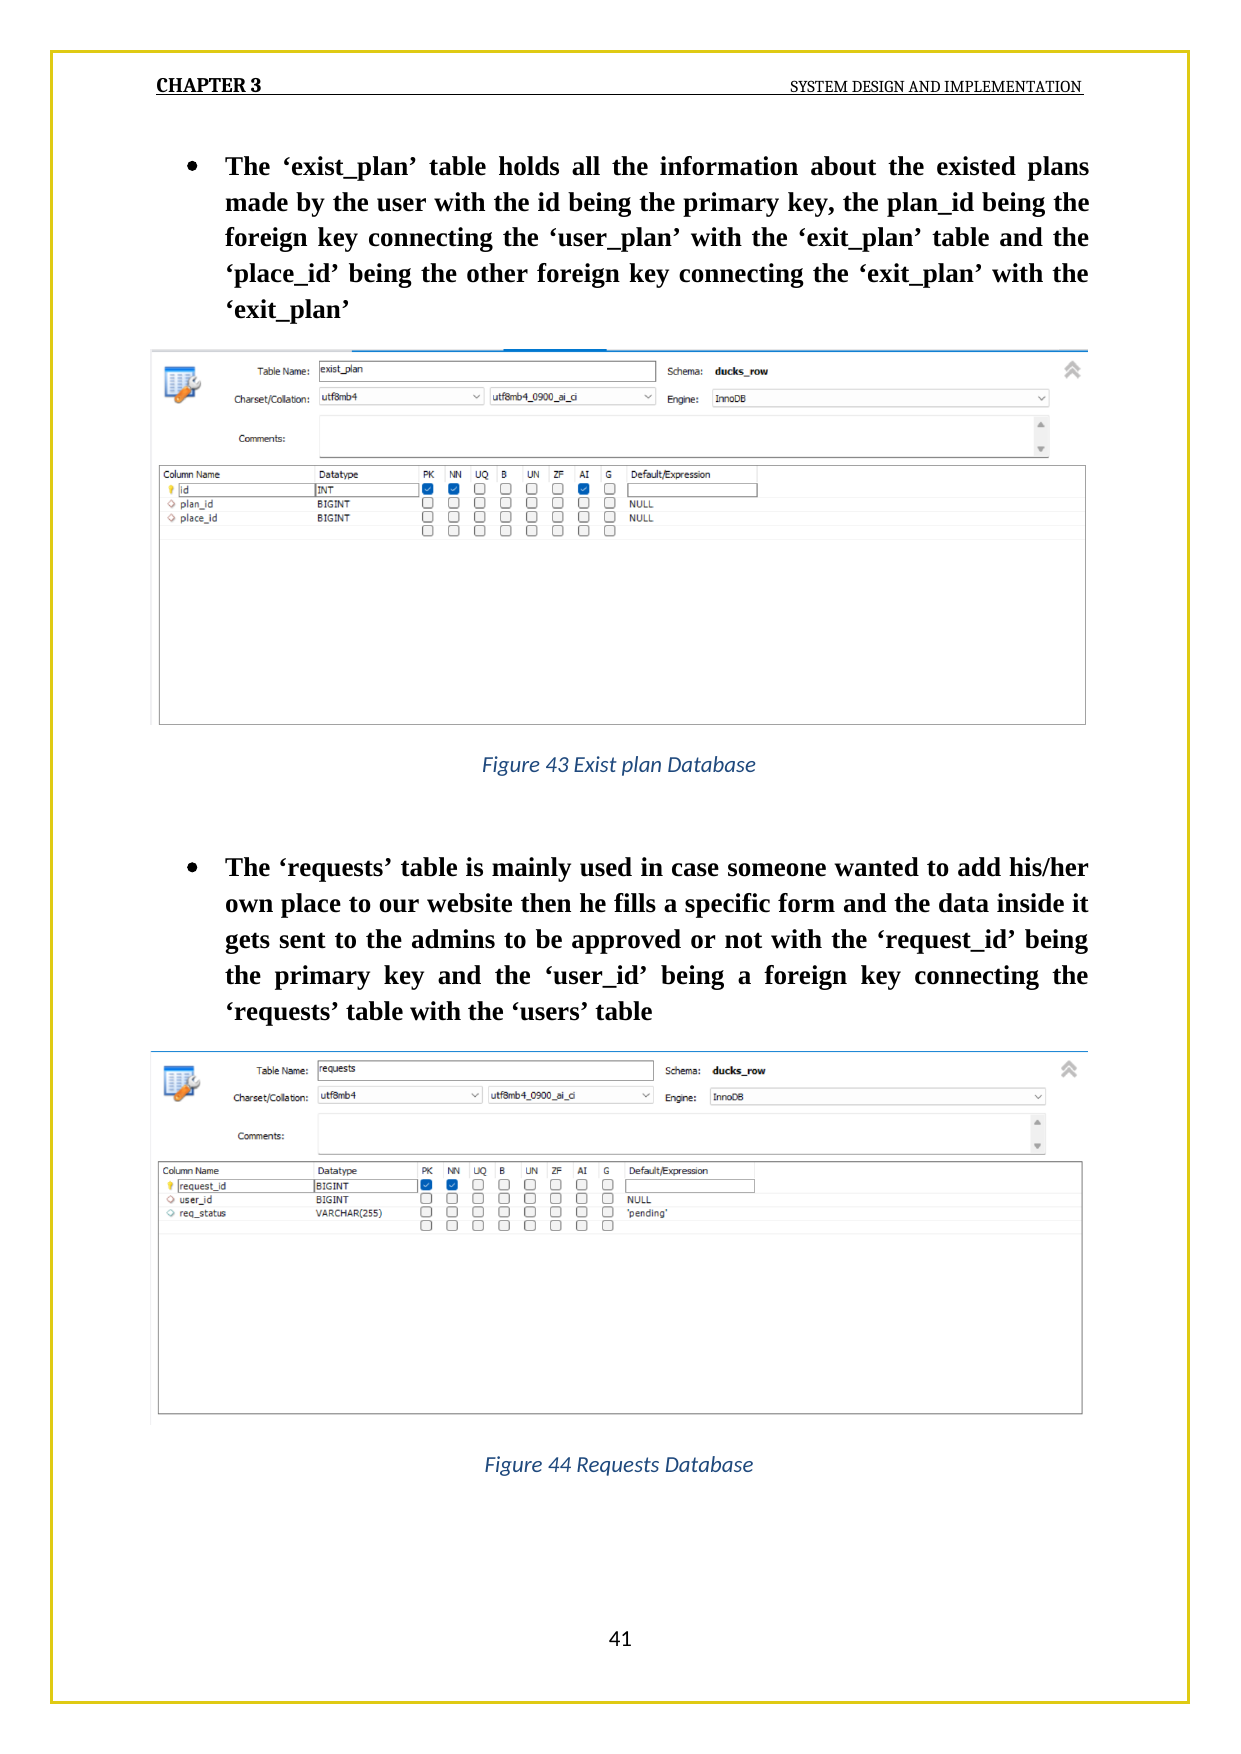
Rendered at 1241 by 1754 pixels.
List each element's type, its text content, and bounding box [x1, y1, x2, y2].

picture [150, 349, 1088, 725]
list The ‘requests’ table is mainly used in case someone wanted to add his/her own place to our website then he fills a specific form and the data inside it gets sent to the admins to be approved or not with the ‘request_id’ being the primary key and the ‘user_id’ being a foreign key connecting the ‘requests’ table with the ‘users’ table [187, 852, 1090, 1026]
picture [150, 1051, 1088, 1425]
list The ‘exist_plan’ table holds all the information about the existed plans made by the user with the id being the primary key, the plan_id being the foreign key connecting the ‘user_plan’ with the ‘exit_plan’ table and the ‘place_id’ being the other foreign key connecting the ‘exit_plan’ with the ‘exit_plan’ [187, 150, 1090, 324]
